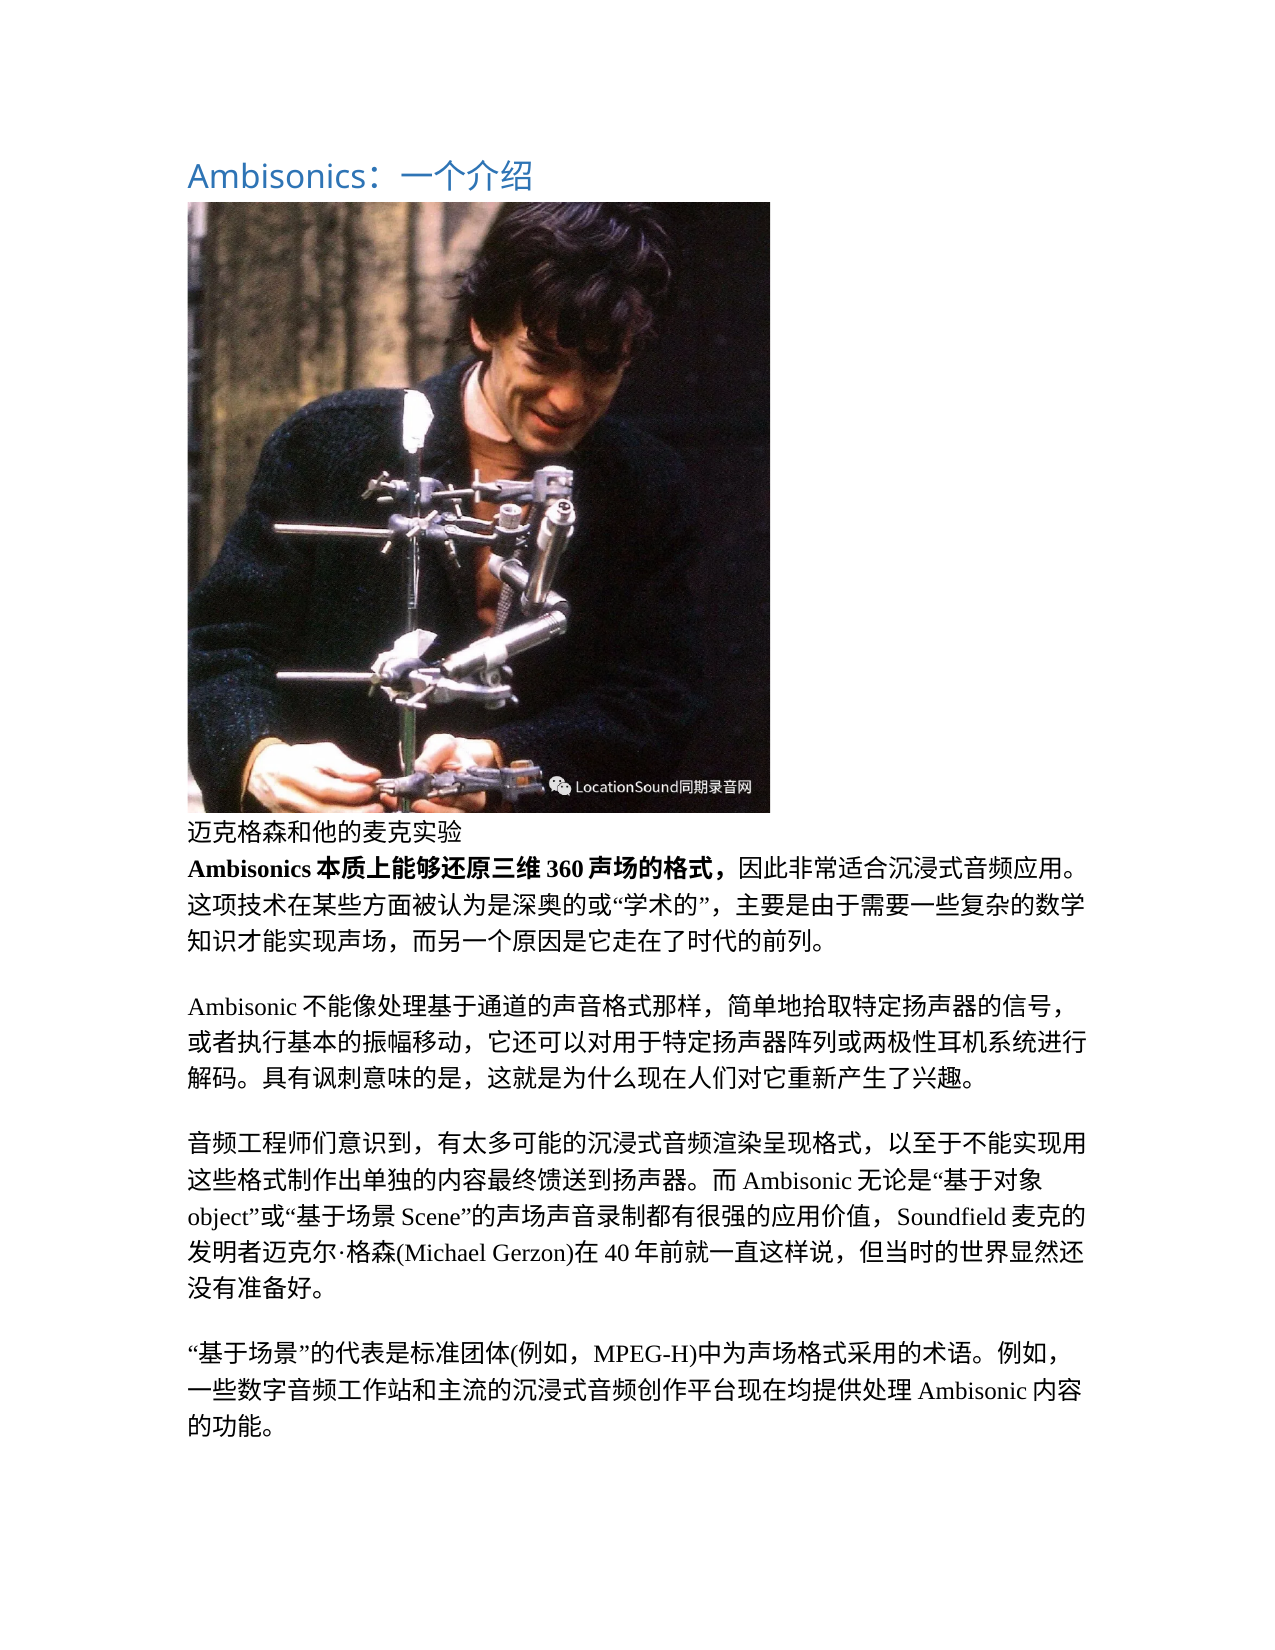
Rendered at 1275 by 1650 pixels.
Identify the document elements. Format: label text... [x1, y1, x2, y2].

text 音频工程师们意识到，有太多可能的沉浸式音频渲染呈现格式，以至于不能实现用这些格式制作出单独的内容最终馈送到扬声器。而Ambisonic无论是“基于对象object”或“基于场景Scene”的声场声音录制都有很强的应用价值，Soundfield麦克的发明者迈克尔·格森(Michael Gerzon)在40年前就一直这样说，但当时的世界显然还没有准备好。 [187, 1124, 1087, 1305]
subtitle Ambisonics：一个介绍 [187, 150, 1087, 198]
text 迈克格森和他的麦克实验 [187, 813, 1087, 849]
text Ambisonic不能像处理基于通道的声音格式那样，简单地拾取特定扬声器的信号，或者执行基本的振幅移动，它还可以对用于特定扬声器阵列或两极性耳机系统进行解码。具有讽刺意味的是，这就是为什么现在人们对它重新产生了兴趣。 [187, 986, 1087, 1095]
text “基于场景”的代表是标准团体(例如，MPEG-H)中为声场格式采用的术语。例如，一些数字音频工作站和主流的沉浸式音频创作平台现在均提供处理Ambisonic内容的功能。 [187, 1334, 1087, 1443]
picture [187, 202, 771, 813]
text Ambisonics本质上能够还原三维360声场的格式，因此非常适合沉浸式音频应用。这项技术在某些方面被认为是深奥的或“学术的”，主要是由于需要一些复杂的数学知识才能实现声场，而另一个原因是它走在了时代的前列。 [187, 849, 1087, 958]
